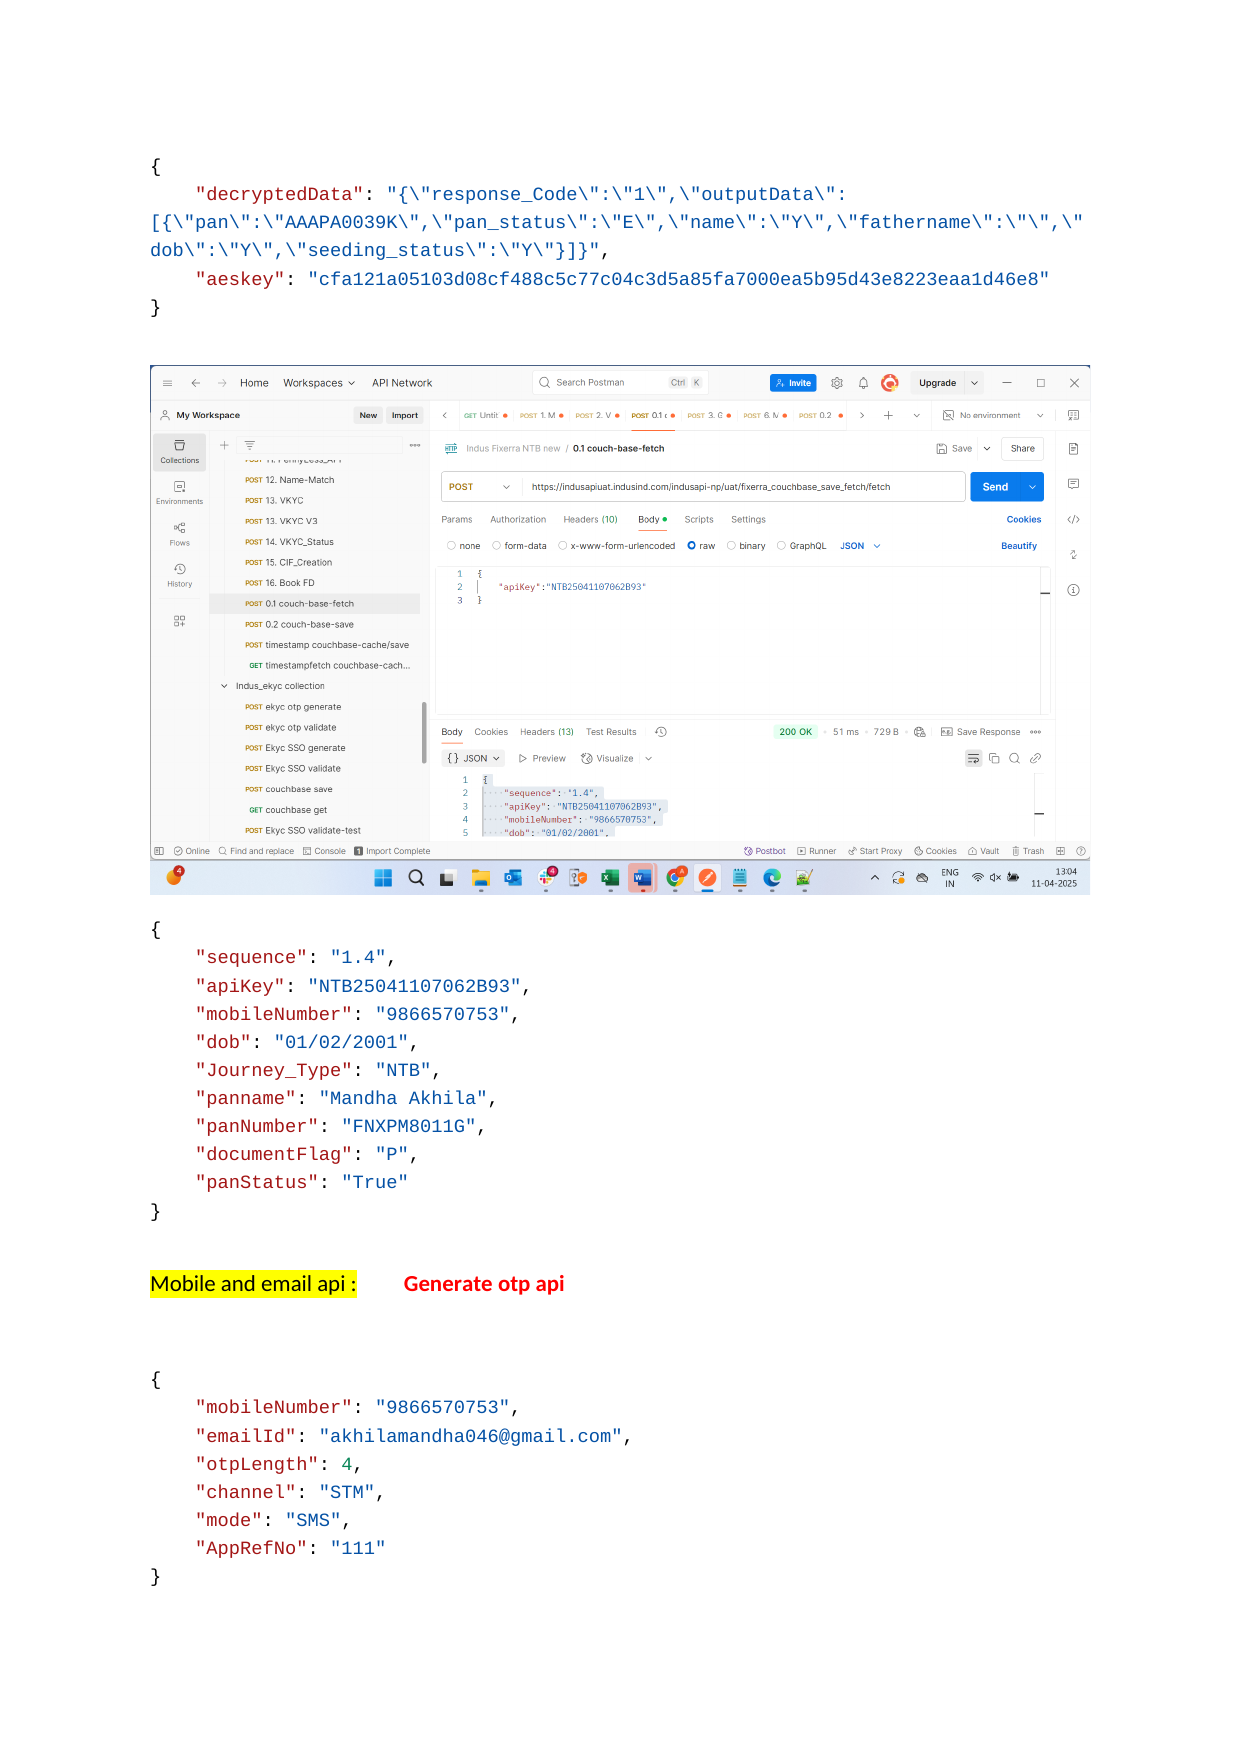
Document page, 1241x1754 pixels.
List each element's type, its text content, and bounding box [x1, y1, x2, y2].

text "panNumber": "FNXPM8011G", [150, 1110, 1090, 1138]
text "mode": "SMS", [150, 1504, 1090, 1532]
text "sequence": "1.4", [150, 941, 1090, 969]
text "otpLength": 4, [150, 1448, 1090, 1476]
text "aeskey": "cfa121a05103d08cf488c5c77c04c3d5a85fa7000ea5b95d43e8223eaa1d46e8" [150, 262, 1090, 291]
text { [150, 1363, 1090, 1391]
text } [150, 1560, 1090, 1588]
text "channel": "STM", [150, 1476, 1090, 1504]
text "decryptedData": "{\"response_Code\":\"1\",\"outputData\":[{\"pan\":\"АААРА0039K\",\"pan_status\":\"E\",\"name\":\"Y\",\"fathername\":\"\",\"dob\":\"Y\",\"seeding_status\":\"Y\"}]}", [150, 178, 1090, 262]
text "dob": "01/02/2001", [150, 1026, 1090, 1054]
text "panname": "Mandha Akhila", [150, 1082, 1090, 1110]
text "AppRefNo": "111" [150, 1532, 1090, 1560]
text "apiKey": "NTB25041107062B93", [150, 969, 1090, 998]
text Mobile and email api : Generate otp api [150, 1269, 1090, 1298]
text { [150, 913, 1090, 941]
picture [150, 365, 1091, 895]
text } [150, 291, 1090, 319]
text "emailId": "akhilamandha046@gmail.com", [150, 1419, 1090, 1448]
text { [150, 150, 1090, 178]
text } [150, 1194, 1090, 1223]
text "panStatus": "True" [150, 1166, 1090, 1194]
text "documentFlag": "P", [150, 1138, 1090, 1166]
text "mobileNumber": "9866570753", [150, 998, 1090, 1026]
text "Journey_Type": "NTB", [150, 1054, 1090, 1082]
text "mobileNumber": "9866570753", [150, 1391, 1090, 1419]
